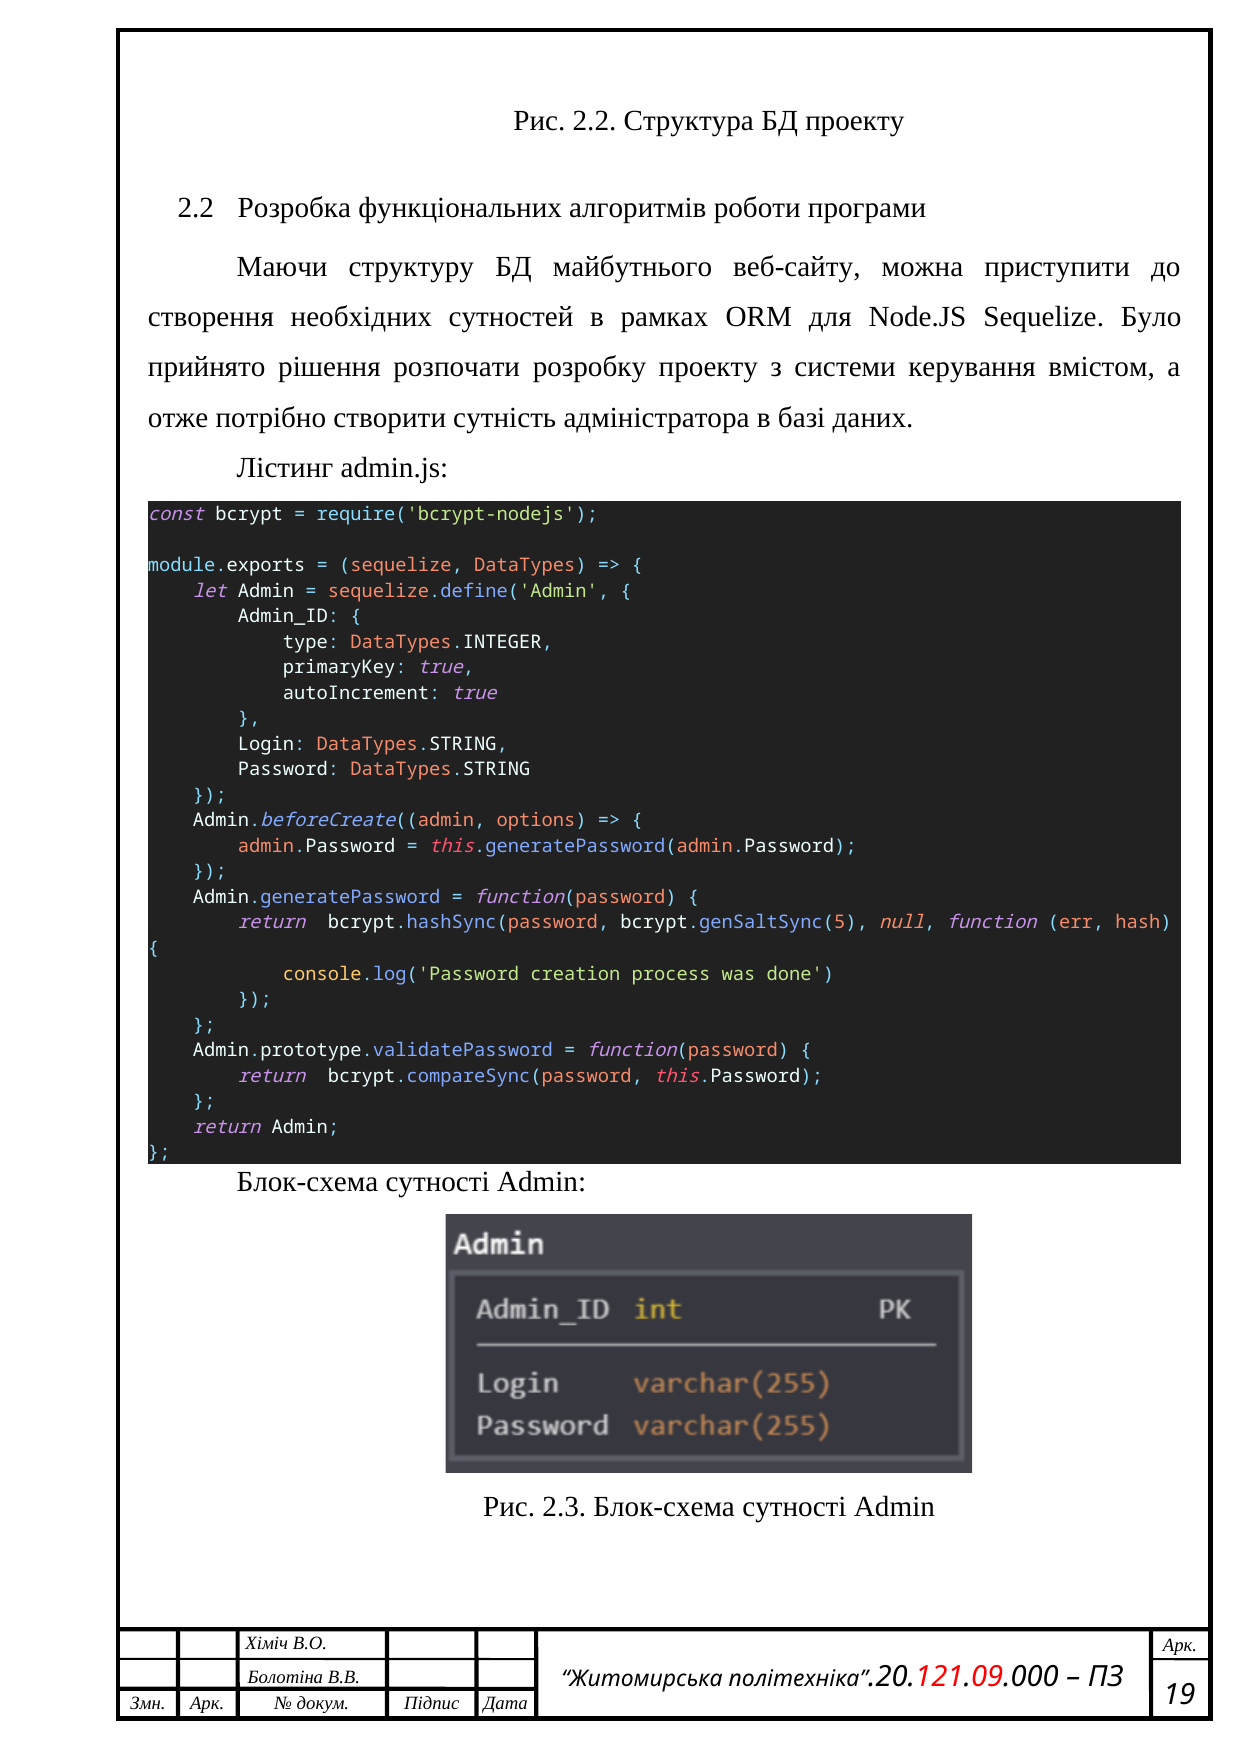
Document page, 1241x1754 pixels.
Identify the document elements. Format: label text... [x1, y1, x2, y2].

text Лістинг admin.js: [148, 450, 1181, 484]
text Блок-схема сутності Admin: [148, 1164, 1181, 1198]
text const bcrypt = require('bcrypt-nodejs'); module.exports = (sequelize, DataTypes) => { let Admin = sequelize.define('Admin', { Admin_ID: { type: DataTypes.INTEGER, primaryKey: true, autoIncrement: true }, Login: DataTypes.STRING, Password: DataTypes.STRING }); Admin.beforeCreate((admin, options) => { admin.Password = this.generatePassword(admin.Password); }); Admin.generatePassword = function(password) { return bcrypt.hashSync(password, bcrypt.genSaltSync(5), null, function (err, hash) { console.log('Password creation process was done') }); }; Admin.prototype.validatePassword = function(password) { return bcrypt.compareSync(password, this.Password); }; return Admin; }; [148, 501, 1181, 1164]
picture [445, 1214, 973, 1473]
text Рис. 2.2. Структура БД проекту [148, 103, 1181, 136]
subtitle Розробка функціональних алгоритмів роботи програми [177, 190, 1181, 224]
text Рис. 2.3. Блок-схема сутності Admin [148, 1489, 1181, 1522]
text Маючи структуру БД майбутнього веб-сайту, можна приступити до створення необхідних сутностей в рамках ORM для Node.JS Sequelize. Було прийнято рішення розпочати розробку проекту з системи керування вмістом, а отже потрібно створити сутність адміністратора в базі даних. [148, 249, 1181, 433]
